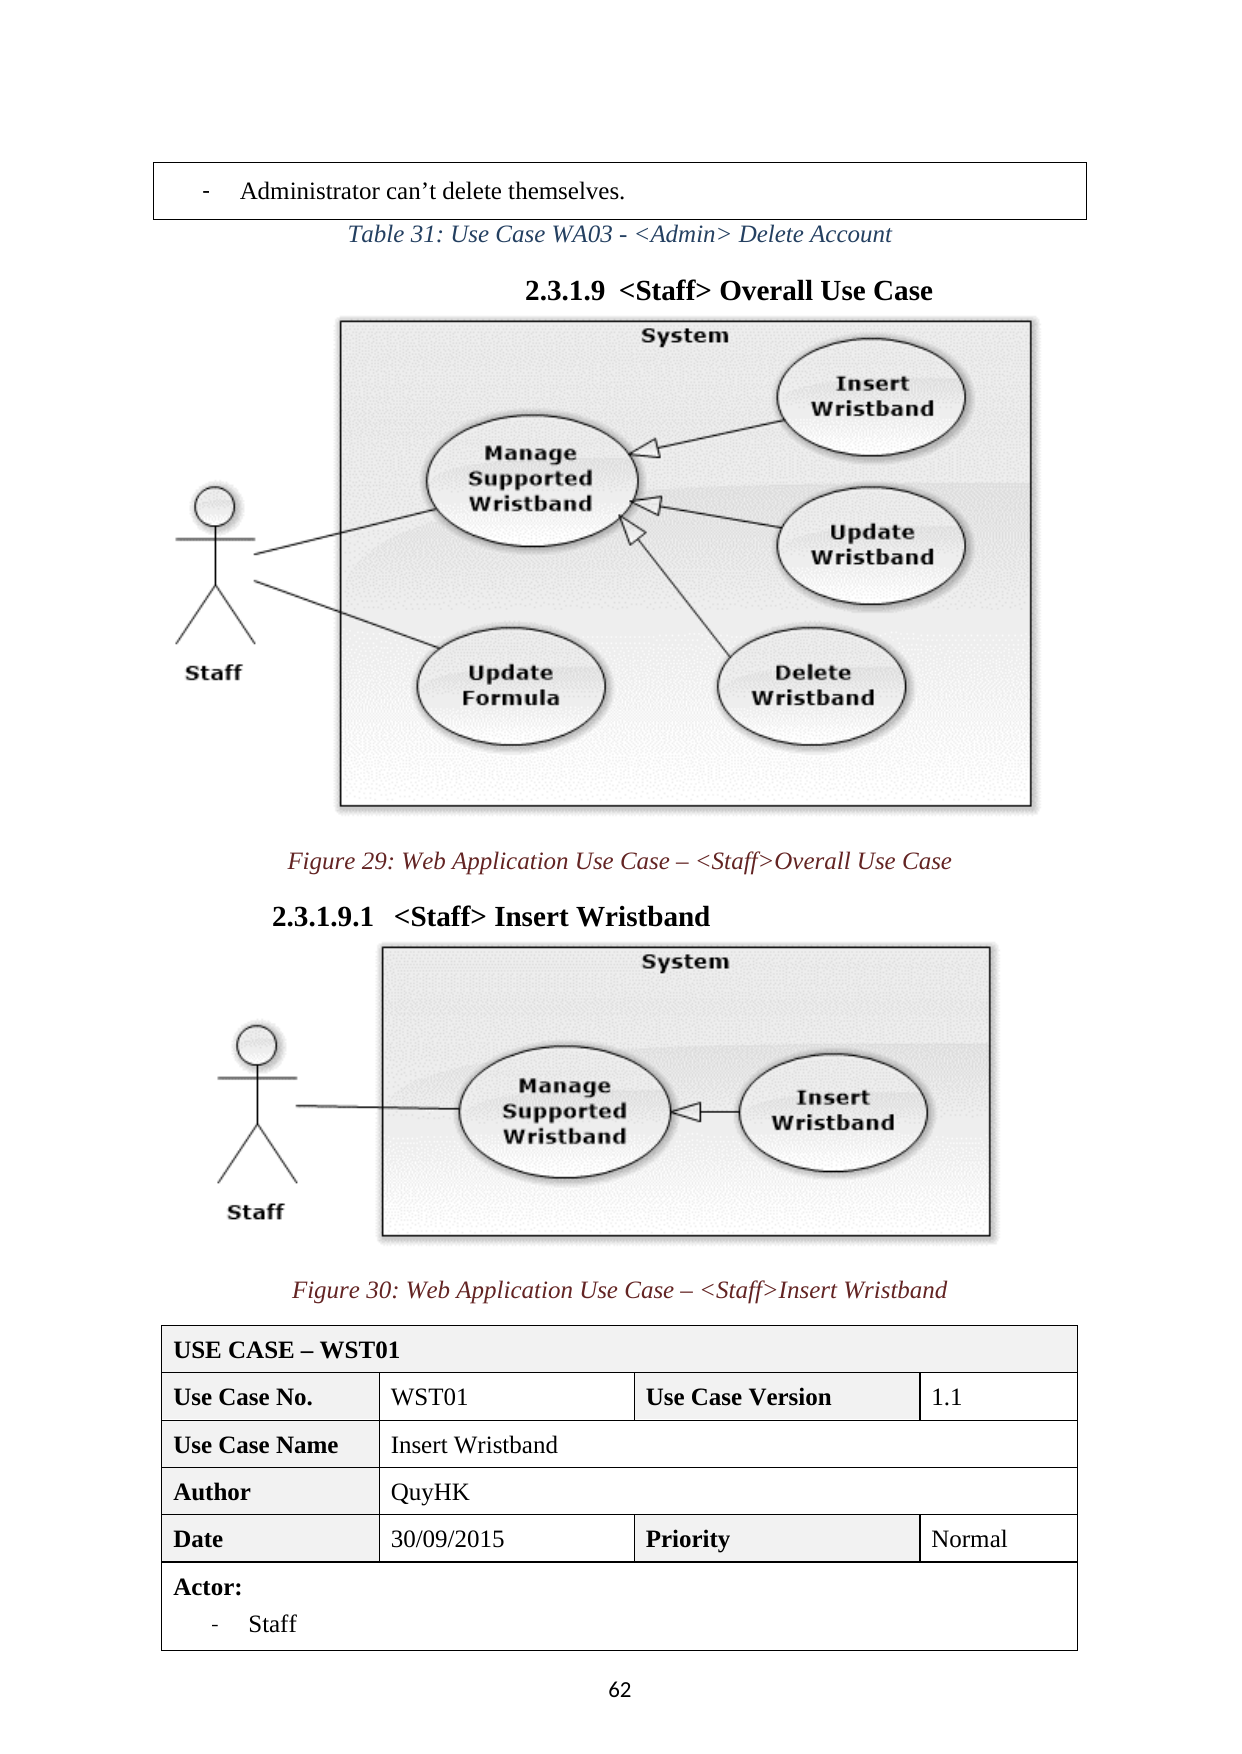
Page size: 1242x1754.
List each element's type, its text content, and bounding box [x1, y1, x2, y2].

table_cell Priority [635, 1515, 919, 1561]
picture [168, 313, 1071, 846]
table_cell QuyHK [380, 1468, 1077, 1514]
table_cell WST01 [380, 1373, 634, 1419]
table_cell Use Case Name [162, 1421, 379, 1467]
table_header USE CASE – WST01 [162, 1326, 1077, 1372]
table_cell Use Case Version [635, 1373, 919, 1419]
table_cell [154, 163, 1086, 218]
table_cell Use Case No. [162, 1373, 379, 1419]
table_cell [162, 1563, 1077, 1650]
table_cell Date [162, 1515, 379, 1561]
table_cell Insert Wristband [380, 1421, 1077, 1467]
text Figure 30: Web Application Use Case – <Staff>Insert Wristband [94, 1275, 1146, 1304]
subtitle <Staff> Overall Use Case [489, 273, 1146, 307]
table_cell 30/09/2015 [380, 1515, 634, 1561]
table_cell Normal [921, 1515, 1077, 1561]
picture [210, 939, 1029, 1276]
table_cell 1.1 [921, 1373, 1077, 1419]
text Table 31: Use Case WA03 - <Admin> Delete Account [94, 219, 1146, 248]
text Figure 29: Web Application Use Case – <Staff>Overall Use Case [94, 846, 1146, 874]
subtitle <Staff> Insert Wristband [272, 899, 1146, 933]
table_cell Author [162, 1468, 379, 1514]
